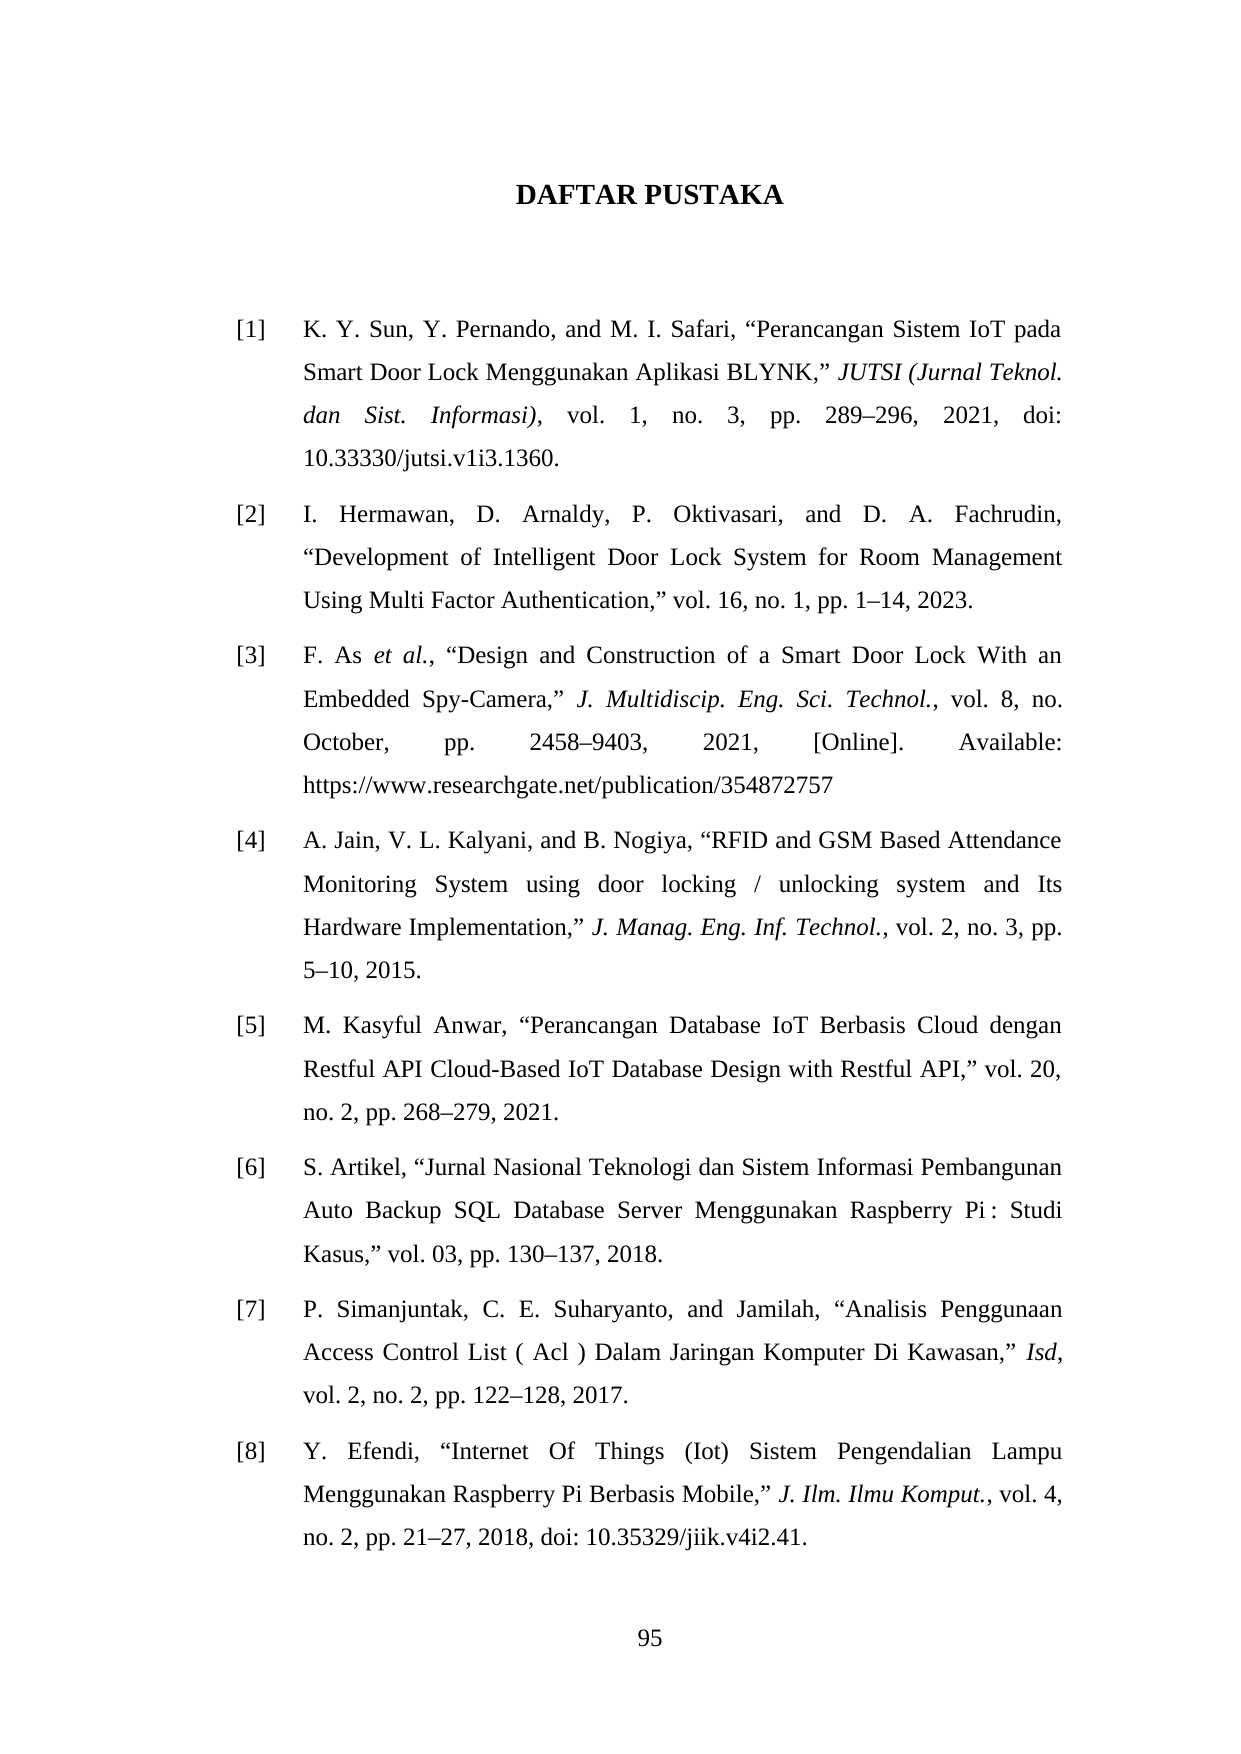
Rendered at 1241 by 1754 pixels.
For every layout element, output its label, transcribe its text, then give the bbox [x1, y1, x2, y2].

subtitle DAFTAR PUSTAKA [236, 177, 1063, 211]
text [5] M. Kasyful Anwar, “Perancangan Database IoT Berbasis Cloud dengan Restful API Cloud-Based IoT Database Design with Restful API,” vol. 20, no. 2, pp. 268–279, 2021. [236, 1011, 1063, 1126]
text [4] A. Jain, V. L. Kalyani, and B. Nogiya, “RFID and GSM Based Attendance Monitoring System using door locking / unlocking system and Its Hardware Implementation,” J. Manag. Eng. Inf. Technol., vol. 2, no. 3, pp. 5–10, 2015. [236, 826, 1063, 984]
text [7] P. Simanjuntak, C. E. Suharyanto, and Jamilah, “Analisis Penggunaan Access Control List ( Acl ) Dalam Jaringan Komputer Di Kawasan,” Isd, vol. 2, no. 2, pp. 122–128, 2017. [236, 1294, 1063, 1409]
text [3] F. As et al., “Design and Construction of a Smart Door Lock With an Embedded Spy-Camera,” J. Multidiscip. Eng. Sci. Technol., vol. 8, no. October, pp. 2458–9403, 2021, [Online]. Available: https://www.researchgate.net/publication/354872757 [236, 641, 1063, 799]
text [8] Y. Efendi, “Internet Of Things (Iot) Sistem Pengendalian Lampu Menggunakan Raspberry Pi Berbasis Mobile,” J. Ilm. Ilmu Komput., vol. 4, no. 2, pp. 21–27, 2018, doi: 10.35329/jiik.v4i2.41. [236, 1436, 1063, 1551]
text [2] I. Hermawan, D. Arnaldy, P. Oktivasari, and D. A. Fachrudin, “Development of Intelligent Door Lock System for Room Management Using Multi Factor Authentication,” vol. 16, no. 1, pp. 1–14, 2023. [236, 499, 1063, 614]
text [6] S. Artikel, “Jurnal Nasional Teknologi dan Sistem Informasi Pembangunan Auto Backup SQL Database Server Menggunakan Raspberry Pi : Studi Kasus,” vol. 03, pp. 130–137, 2018. [236, 1152, 1063, 1267]
text [1] K. Y. Sun, Y. Pernando, and M. I. Safari, “Perancangan Sistem IoT pada Smart Door Lock Menggunakan Aplikasi BLYNK,” JUTSI (Jurnal Teknol. dan Sist. Informasi), vol. 1, no. 3, pp. 289–296, 2021, doi: 10.33330/jutsi.v1i3.1360. [236, 314, 1063, 472]
